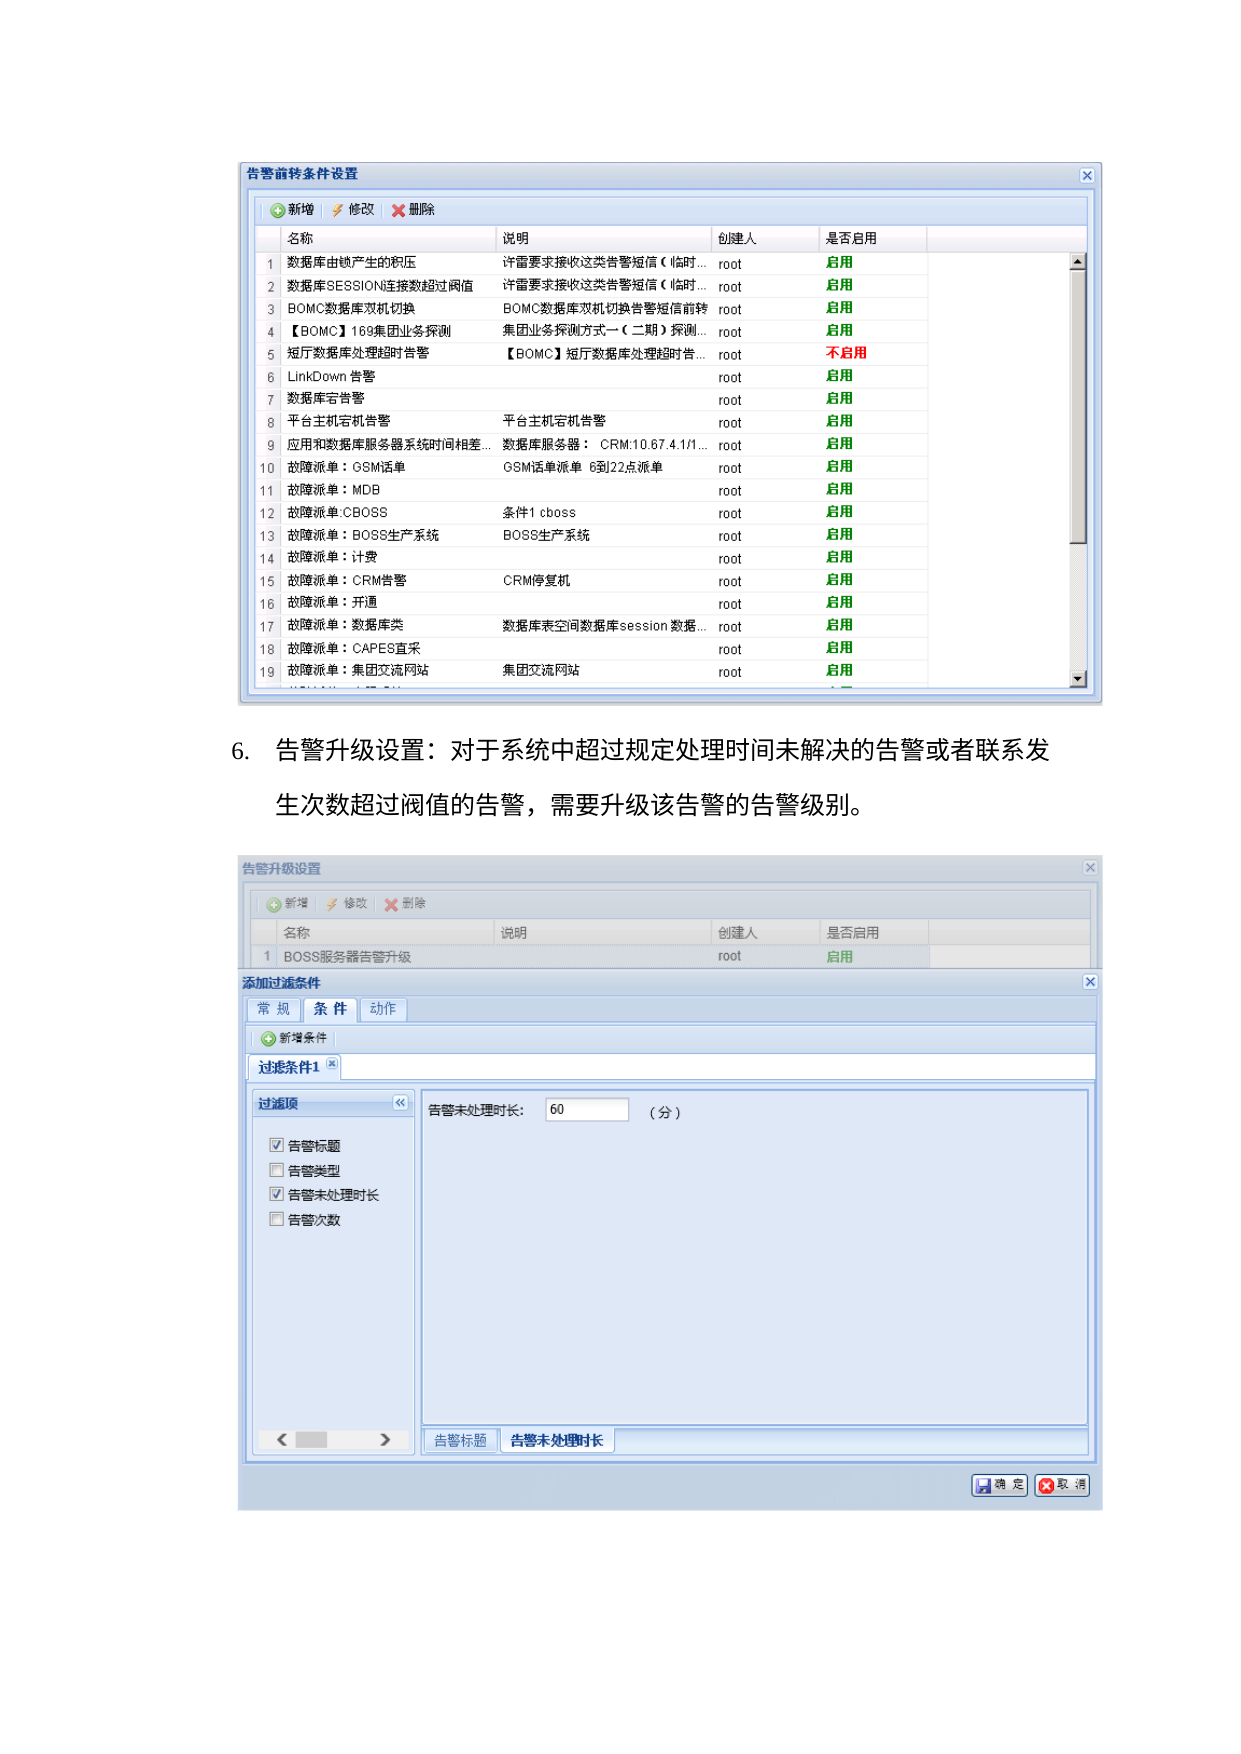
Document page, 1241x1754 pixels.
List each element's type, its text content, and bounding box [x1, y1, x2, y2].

picture [237, 855, 1103, 1511]
list 告警升级设置：对于系统中超过规定处理时间未解决的告警或者联系发生次数超过阀值的告警，需要升级该告警的告警级别。 [231, 731, 1053, 821]
picture [237, 162, 1103, 706]
